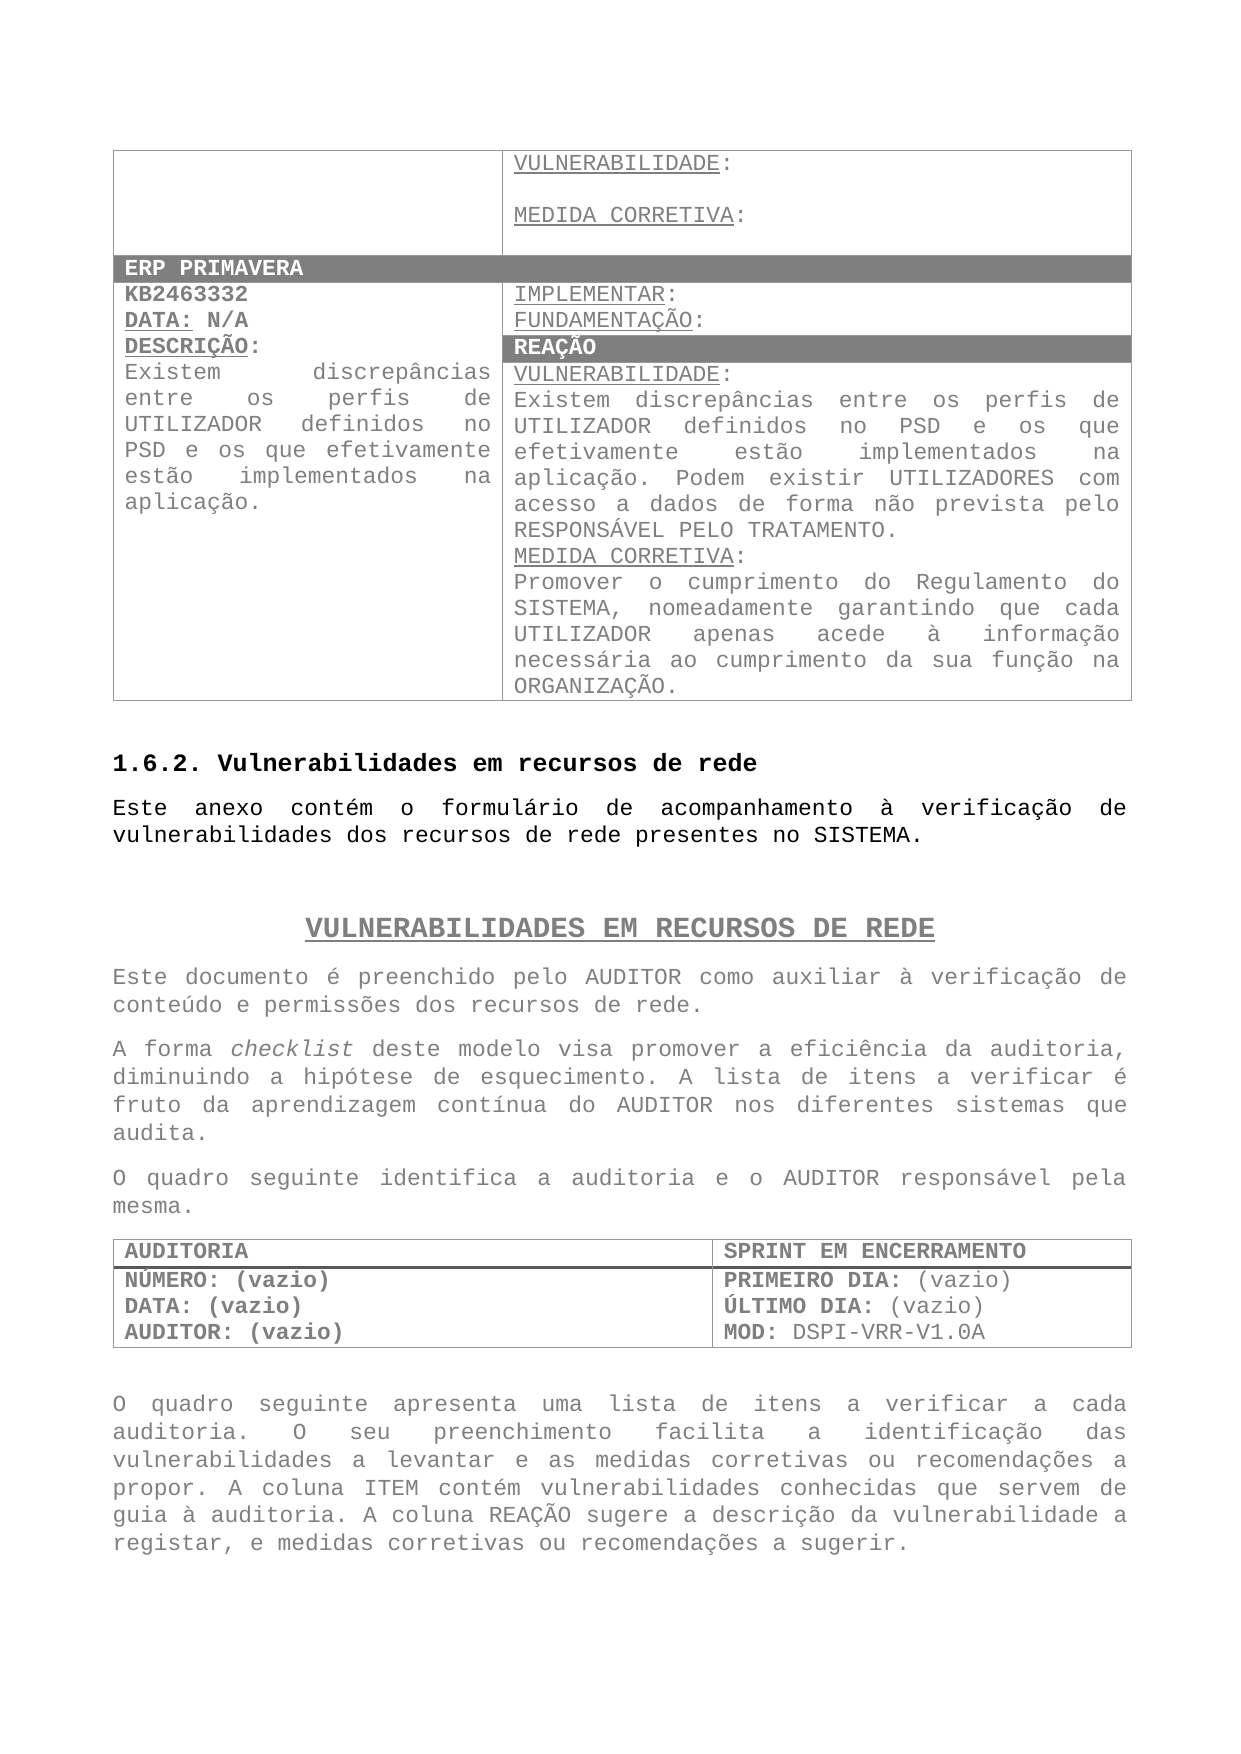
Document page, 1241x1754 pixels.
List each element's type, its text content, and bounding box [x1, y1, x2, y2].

text O quadro seguinte apresenta uma lista de itens a verificar a cada auditoria. O seu preenchimento facilita a identificação das vulnerabilidades a levantar e as medidas corretivas ou recomendações a propor. A coluna ITEM contém vulnerabilidades conhecidas que servem de guia à auditoria. A coluna REAÇÃO sugere a descrição da vulnerabilidade a registar, e medidas corretivas ou recomendações a sugerir. [112, 1392, 1128, 1558]
table_cell NÚMERO: (vazio) DATA: (vazio) AUDITOR: (vazio) [114, 1269, 712, 1347]
table_header SPRINT EM ENCERRAMENTO [713, 1240, 1131, 1266]
table_cell VULNERABILIDADE: Existem discrepâncias entre os perfis de UTILIZADOR definidos no PSD e os que efetivamente estão implementados na aplicação. Podem existir UTILIZADORES com acesso a dados de forma não prevista pelo RESPONSÁVEL PELO TRATAMENTO. MEDIDA CORRETIVA: Promover o cumprimento do Regulamento do SISTEMA, nomeadamente garantindo que cada UTILIZADOR apenas acede à informação necessária ao cumprimento da sua função na ORGANIZAÇÃO. [503, 363, 1131, 700]
table_cell ERP PRIMAVERA [114, 256, 1131, 282]
table_cell REAÇÃO [503, 336, 1131, 362]
table_cell IMPLEMENTAR: FUNDAMENTAÇÃO: [503, 283, 1131, 335]
table_cell PRIMEIRO DIA: (vazio) ÚLTIMO DIA: (vazio) MOD: DSPI-VRR-V1.0A [713, 1269, 1131, 1347]
table_header AUDITORIA [114, 1240, 712, 1266]
text Este documento é preenchido pelo AUDITOR como auxiliar à verificação de conteúdo e permissões dos recursos de rede. [112, 965, 1128, 1019]
table_cell KB2463332 DATA: N/A DESCRIÇÃO: Existem discrepâncias entre os perfis de UTILIZADOR definidos no PSD e os que efetivamente estão implementados na aplicação. [114, 283, 502, 700]
text A forma checklist deste modelo visa promover a eficiência da auditoria, diminuindo a hipótese de esquecimento. A lista de itens a verificar é fruto da aprendizagem contínua do AUDITOR nos diferentes sistemas que audita. [112, 1038, 1128, 1147]
table_cell VULNERABILIDADE: MEDIDA CORRETIVA: [503, 151, 1131, 255]
text VULNERABILIDADES EM RECURSOS DE REDE [112, 913, 1128, 946]
text Vulnerabilidades em recursos de rede [112, 751, 1128, 779]
text Este anexo contém o formulário de acompanhamento à verificação de vulnerabilidades dos recursos de rede presentes no SISTEMA. [112, 796, 1128, 850]
text O quadro seguinte identifica a auditoria e o AUDITOR responsável pela mesma. [112, 1166, 1128, 1220]
